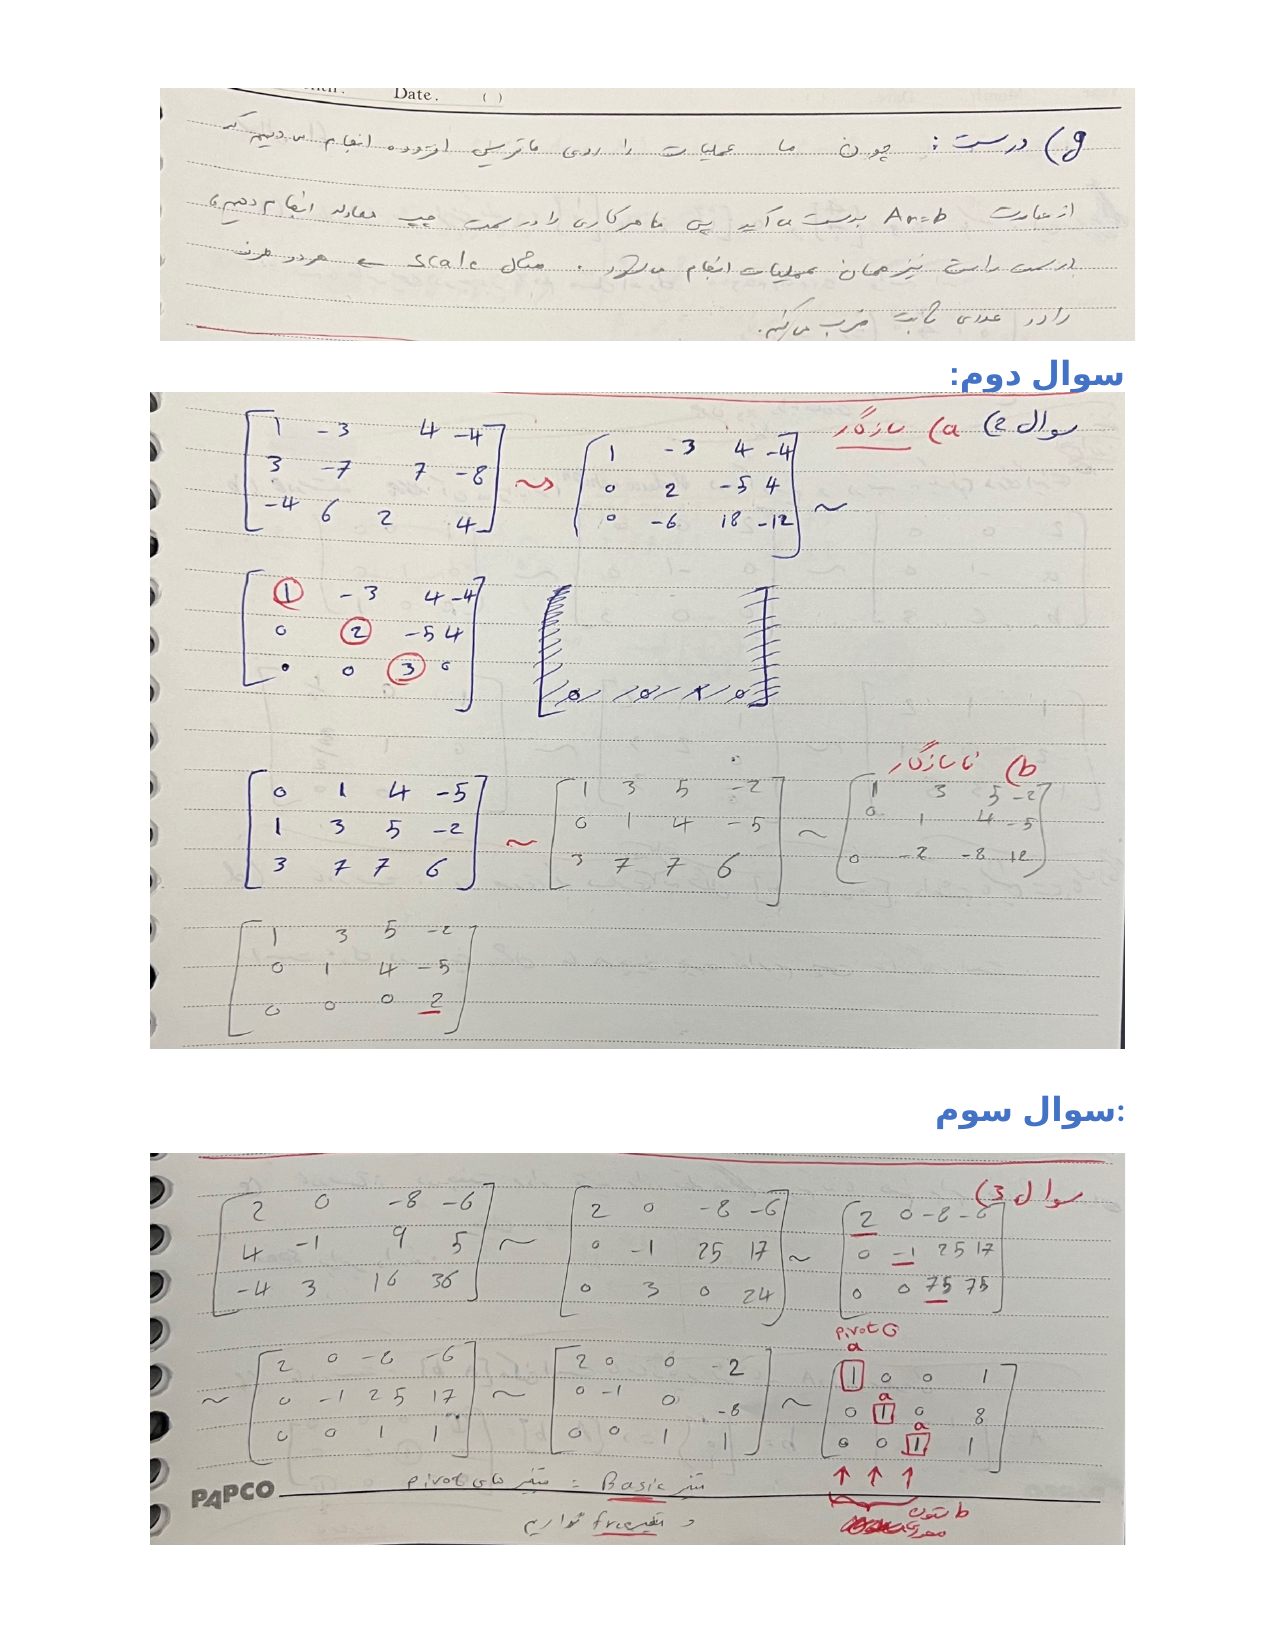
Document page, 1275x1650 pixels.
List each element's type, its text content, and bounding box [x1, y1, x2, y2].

picture [150, 392, 1125, 1049]
picture [160, 88, 1136, 341]
text سوال سوم: [150, 1089, 1125, 1130]
text سوال دوم: [150, 354, 1125, 392]
picture [150, 1153, 1125, 1545]
